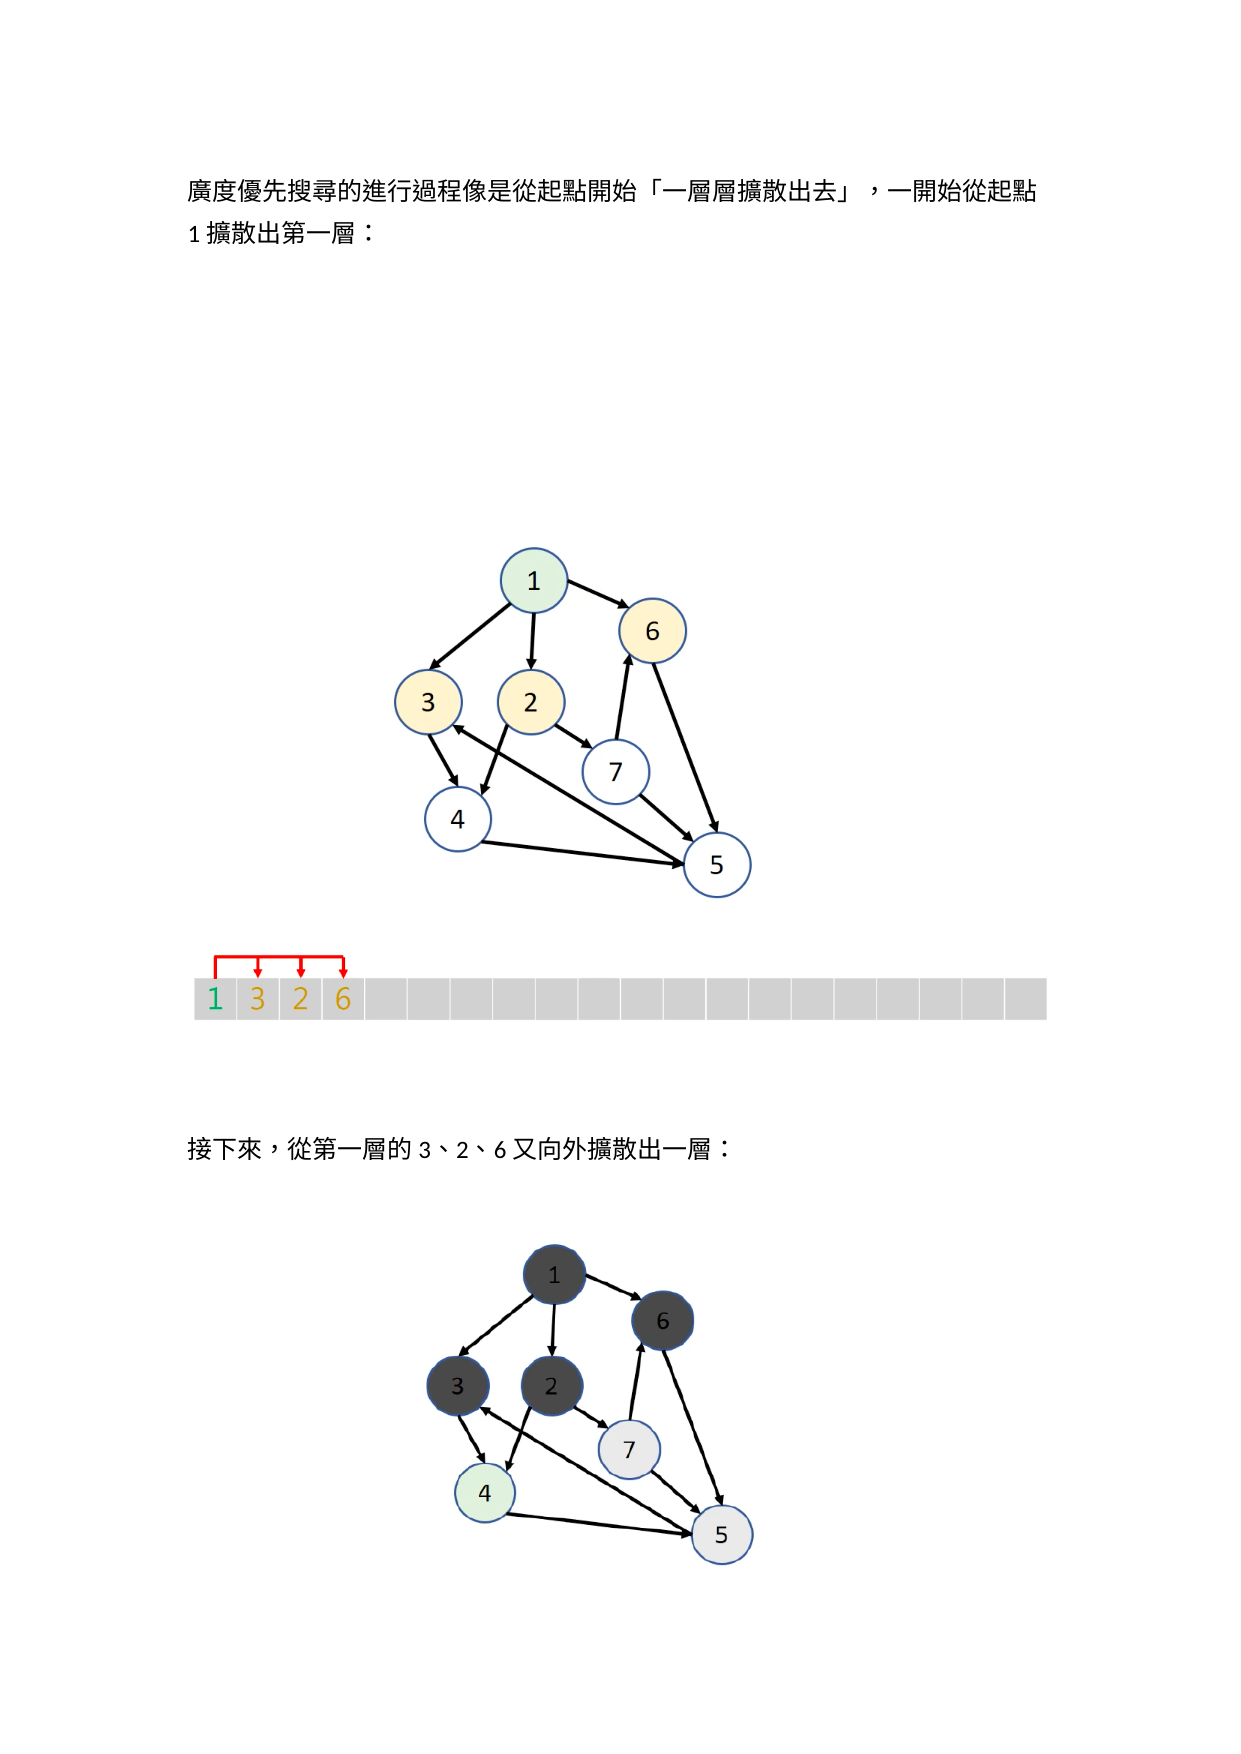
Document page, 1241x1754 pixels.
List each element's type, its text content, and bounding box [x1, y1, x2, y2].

text 接下來，從第一層的 3、2、6 又向外擴散出一層： [187, 1127, 1053, 1169]
picture [388, 543, 792, 907]
picture [187, 947, 1053, 1025]
text 廣度優先搜尋的進行過程像是從起點開始「一層層擴散出去」，一開始從起點 1 擴散出第一層： [187, 169, 1053, 252]
picture [394, 1228, 801, 1571]
